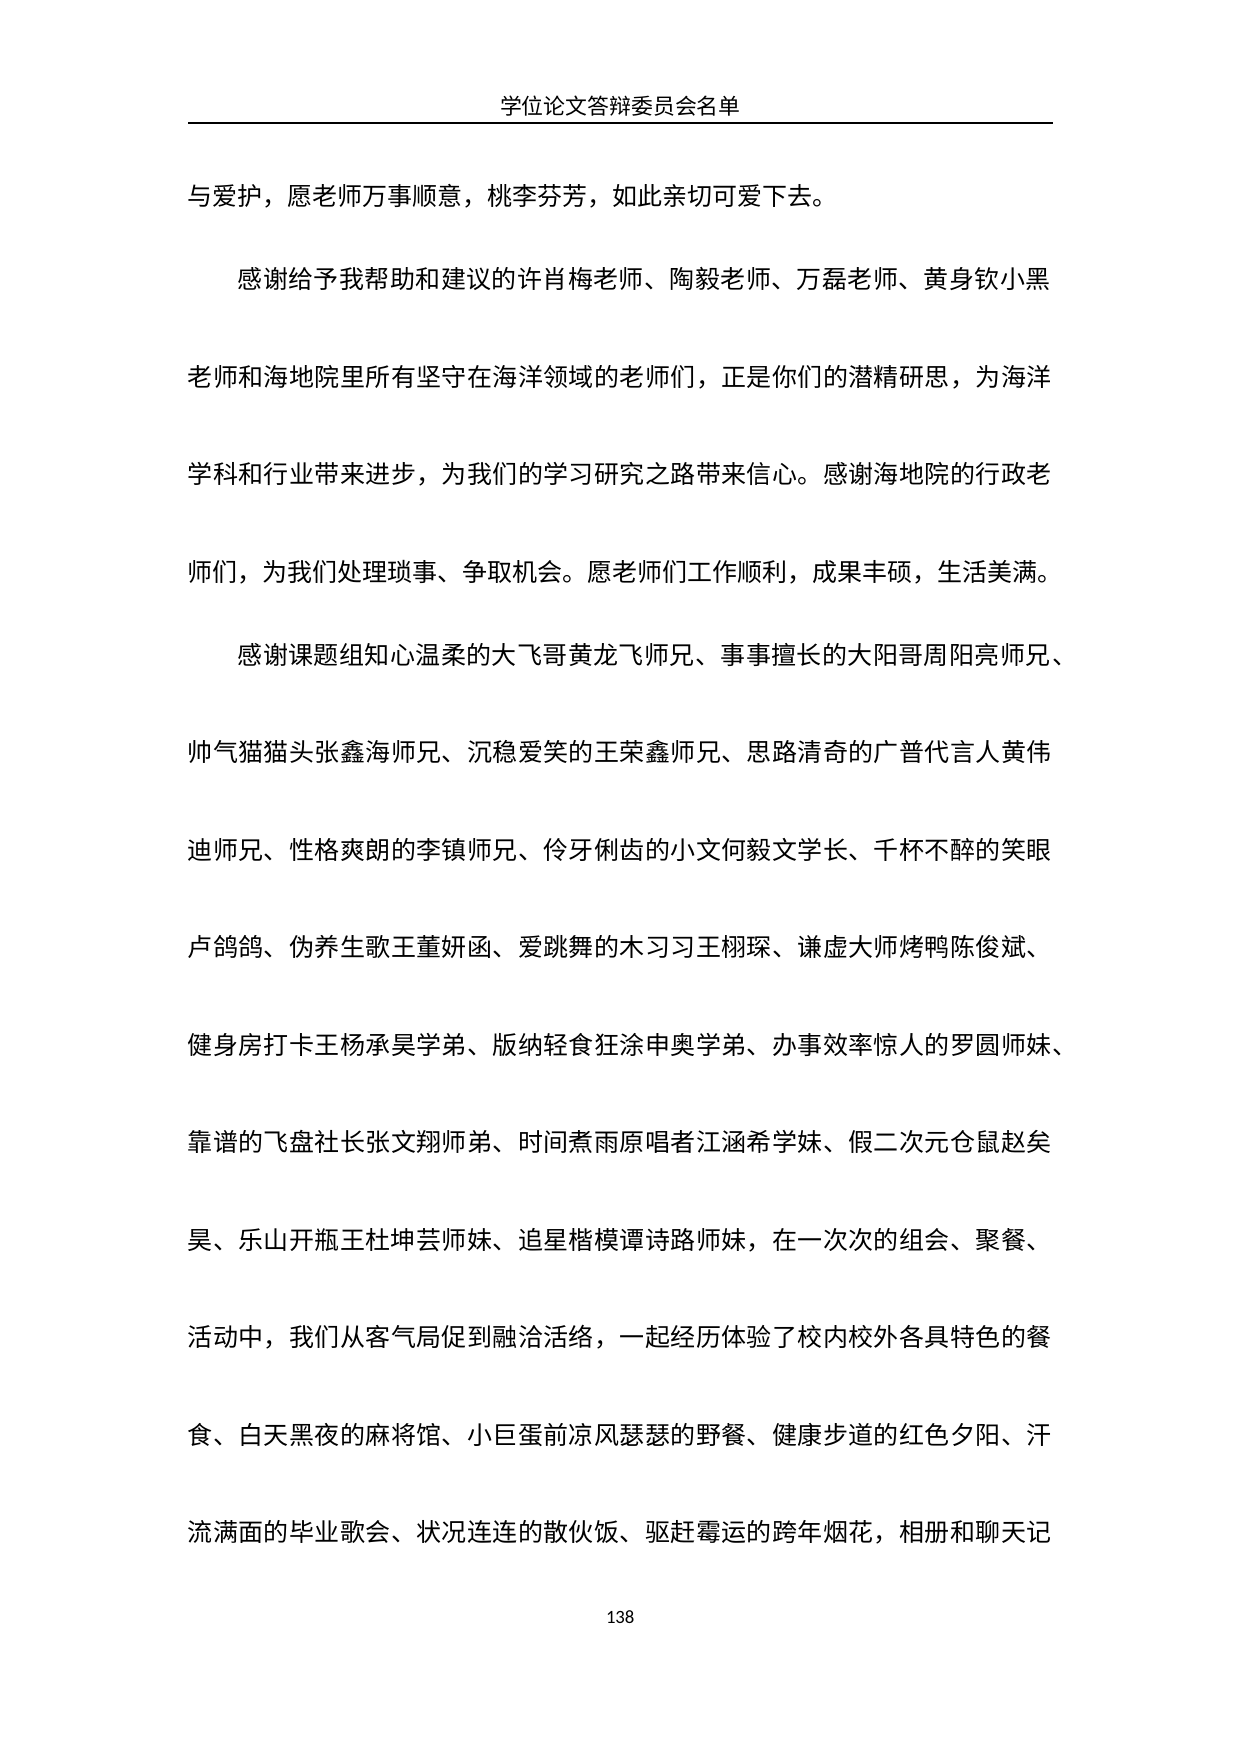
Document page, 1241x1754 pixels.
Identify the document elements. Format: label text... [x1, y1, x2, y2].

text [187, 621, 1053, 1563]
text 感谢给予我帮助和建议的许肖梅老师、陶毅老师、万磊老师、黄身钦小黑老师和海地院里所有坚守在海洋领域的老师们，正是你们的潜精研思，为海洋学科和行业带来进步，为我们的学习研究之路带来信心。感谢海地院的行政老师们，为我们处理琐事、争取机会。愿老师们工作顺利，成果丰硕，生活美满。 [187, 245, 1053, 603]
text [187, 162, 1053, 227]
